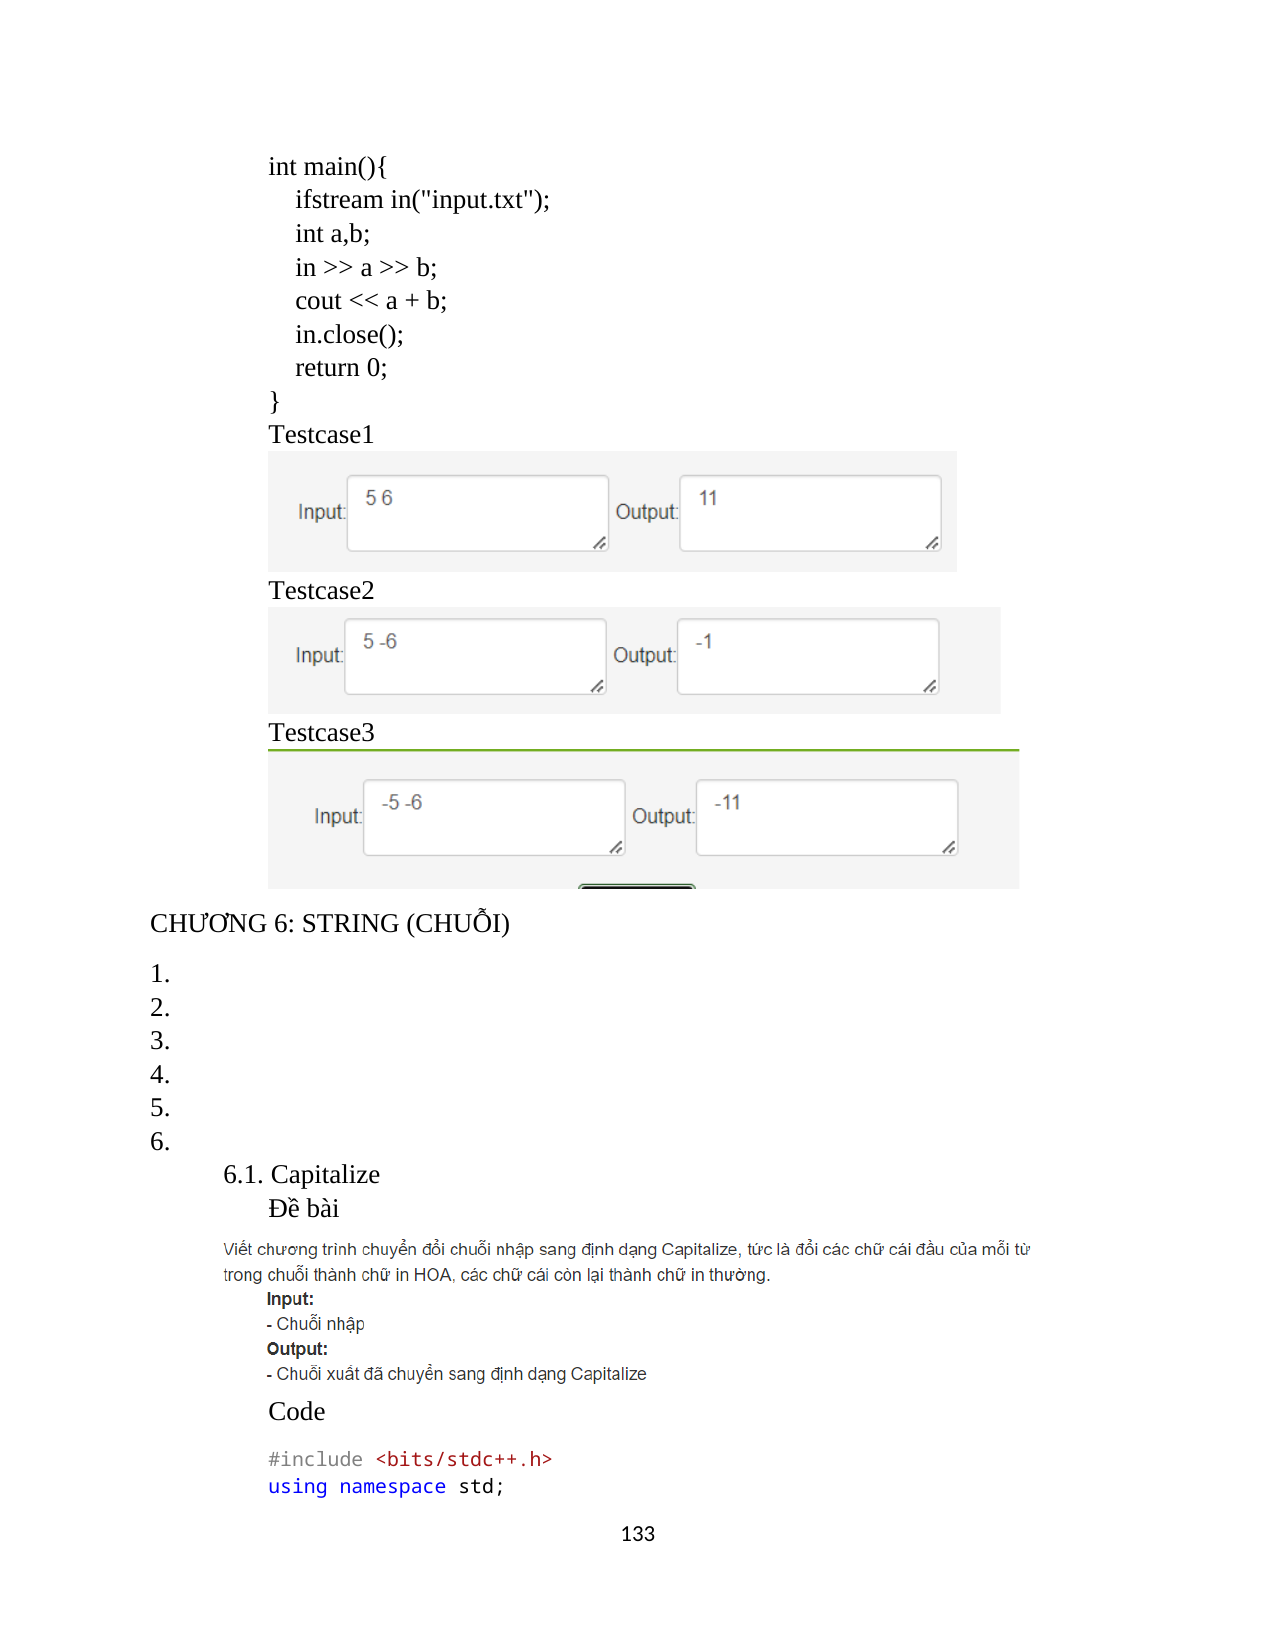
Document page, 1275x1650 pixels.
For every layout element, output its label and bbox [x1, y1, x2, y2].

picture [268, 451, 957, 572]
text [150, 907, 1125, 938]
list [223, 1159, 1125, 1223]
picture [268, 607, 1001, 714]
picture [203, 1225, 1072, 1394]
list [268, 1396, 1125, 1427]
picture [268, 749, 1020, 889]
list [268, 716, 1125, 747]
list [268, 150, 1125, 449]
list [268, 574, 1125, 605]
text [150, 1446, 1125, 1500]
